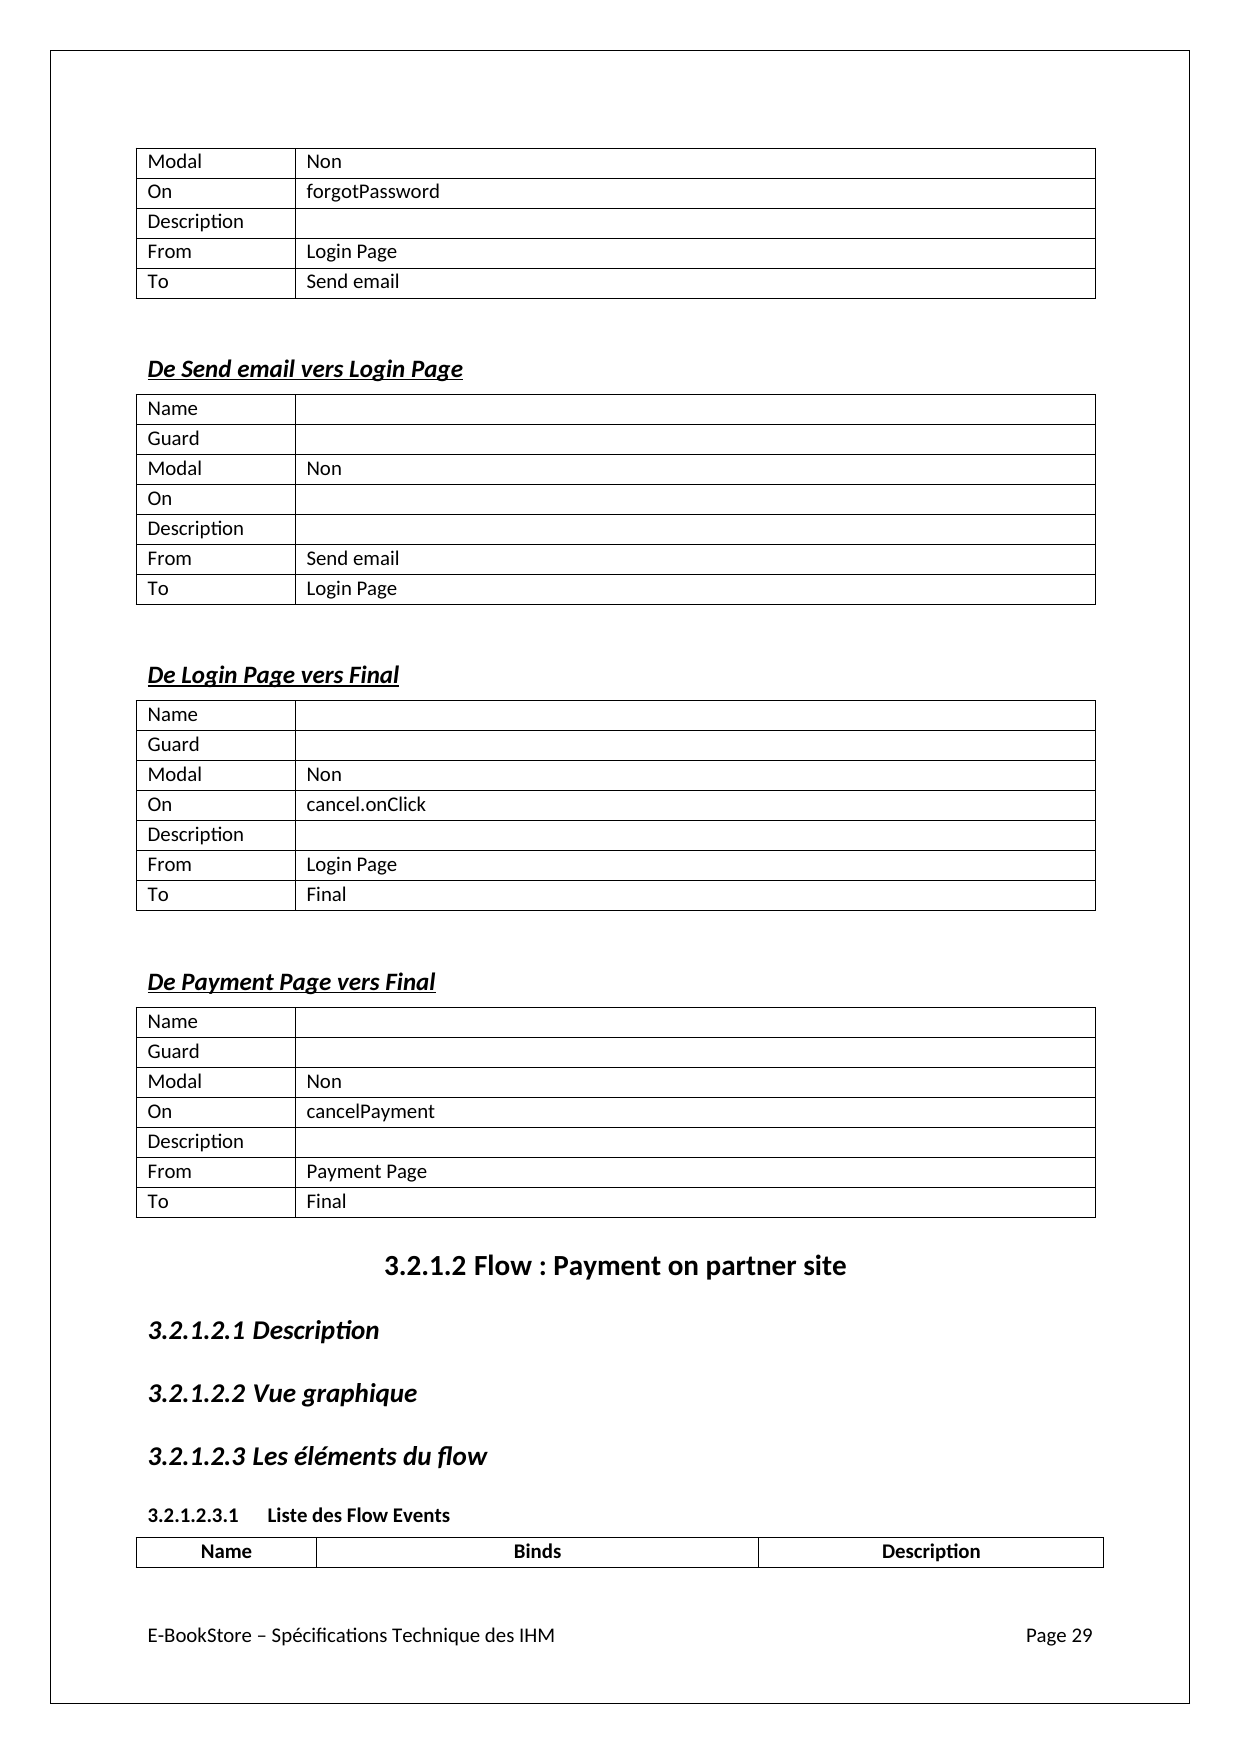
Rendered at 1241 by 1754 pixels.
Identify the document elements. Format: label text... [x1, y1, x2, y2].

table_cell Modal [137, 455, 295, 484]
table_cell [296, 1128, 1095, 1157]
subtitle Vue graphique [147, 1376, 1093, 1409]
table_cell From [137, 851, 295, 880]
table_cell [296, 209, 1095, 237]
table_cell On [137, 1098, 295, 1127]
table_cell Description [137, 1128, 295, 1157]
table_cell Modal [137, 149, 295, 177]
table_cell Login Page [296, 239, 1095, 267]
table_cell Non [296, 455, 1095, 484]
table_cell Send email [296, 545, 1095, 574]
subtitle Liste des Flow Events [147, 1502, 1093, 1527]
table_cell Payment Page [296, 1158, 1095, 1187]
table_cell Description [137, 515, 295, 544]
table_cell Final [296, 881, 1095, 910]
table_cell Login Page [296, 851, 1095, 880]
table_cell To [137, 1188, 295, 1217]
table_cell To [137, 881, 295, 910]
table_cell From [137, 239, 295, 267]
table_cell Non [296, 1068, 1095, 1097]
table_cell From [137, 545, 295, 574]
table_cell On [137, 179, 295, 207]
subtitle De Payment Page vers Final [147, 966, 1093, 996]
table_cell To [137, 575, 295, 604]
table_header Description [759, 1538, 1103, 1567]
table_cell From [137, 1158, 295, 1187]
subtitle Flow : Payment on partner site [384, 1247, 1093, 1283]
table_cell Non [296, 149, 1095, 177]
table_cell Final [296, 1188, 1095, 1217]
table_header Name [137, 1538, 316, 1567]
table_cell Modal [137, 761, 295, 790]
table_header [296, 701, 1095, 730]
subtitle Les éléments du flow [147, 1439, 1093, 1472]
table_cell [296, 485, 1095, 514]
table_header [296, 395, 1095, 424]
table_cell cancelPayment [296, 1098, 1095, 1127]
table_cell [296, 425, 1095, 454]
table_cell To [137, 269, 295, 297]
subtitle De Send email vers Login Page [147, 353, 1093, 383]
table_cell forgotPassword [296, 179, 1095, 207]
table_cell Description [137, 209, 295, 237]
table_header Name [137, 1008, 295, 1037]
table_cell On [137, 485, 295, 514]
table_cell cancel.onClick [296, 791, 1095, 820]
table_cell Guard [137, 731, 295, 760]
table_cell Guard [137, 1038, 295, 1067]
subtitle Description [147, 1313, 1093, 1346]
table_cell [296, 731, 1095, 760]
table_cell Modal [137, 1068, 295, 1097]
table_cell Send email [296, 269, 1095, 297]
table_cell Non [296, 761, 1095, 790]
table_header Name [137, 395, 295, 424]
table_header [296, 1008, 1095, 1037]
table_cell Guard [137, 425, 295, 454]
subtitle De Login Page vers Final [147, 659, 1093, 690]
table_cell Login Page [296, 575, 1095, 604]
table_cell On [137, 791, 295, 820]
table_cell Description [137, 821, 295, 850]
table_header Name [137, 701, 295, 730]
table_header Binds [317, 1538, 758, 1567]
table_cell [296, 1038, 1095, 1067]
table_cell [296, 821, 1095, 850]
table_cell [296, 515, 1095, 544]
